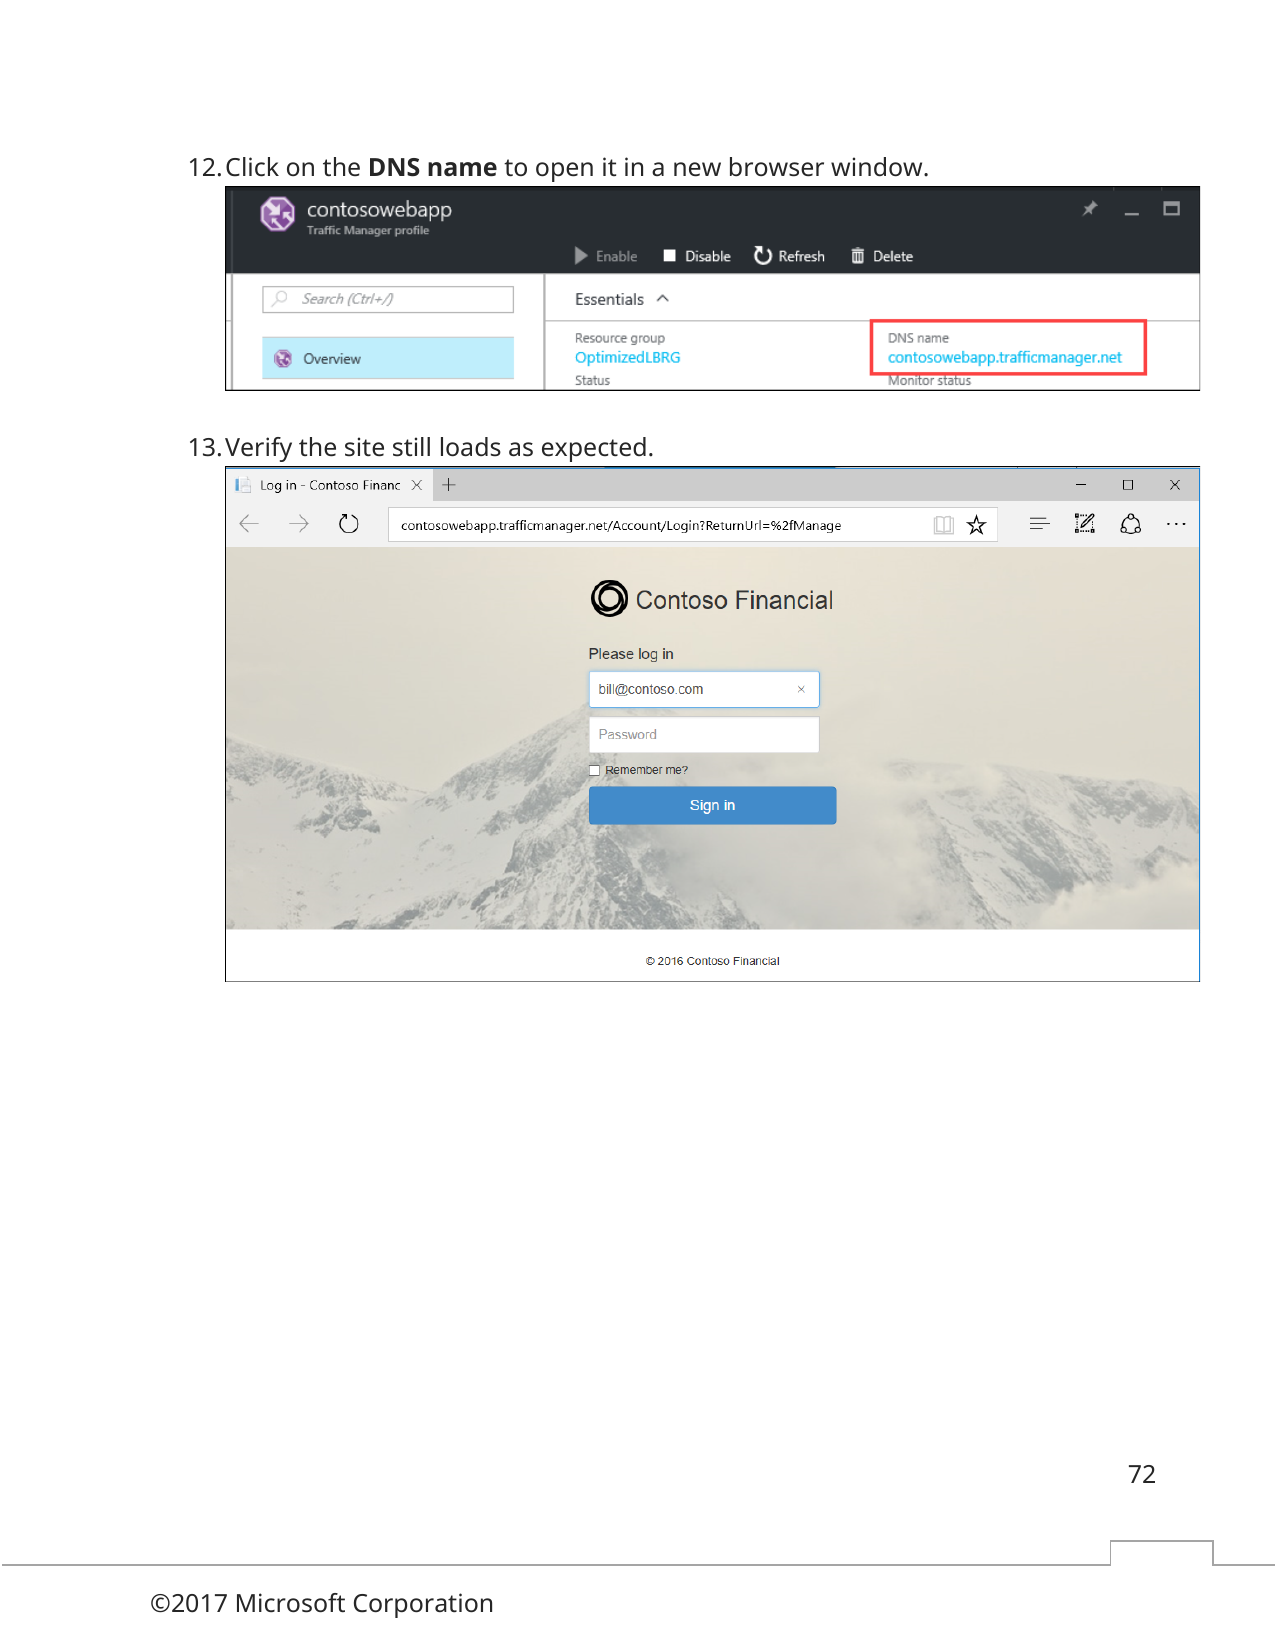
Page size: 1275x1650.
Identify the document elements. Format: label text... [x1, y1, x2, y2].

picture [225, 466, 1200, 982]
picture [225, 186, 1200, 391]
